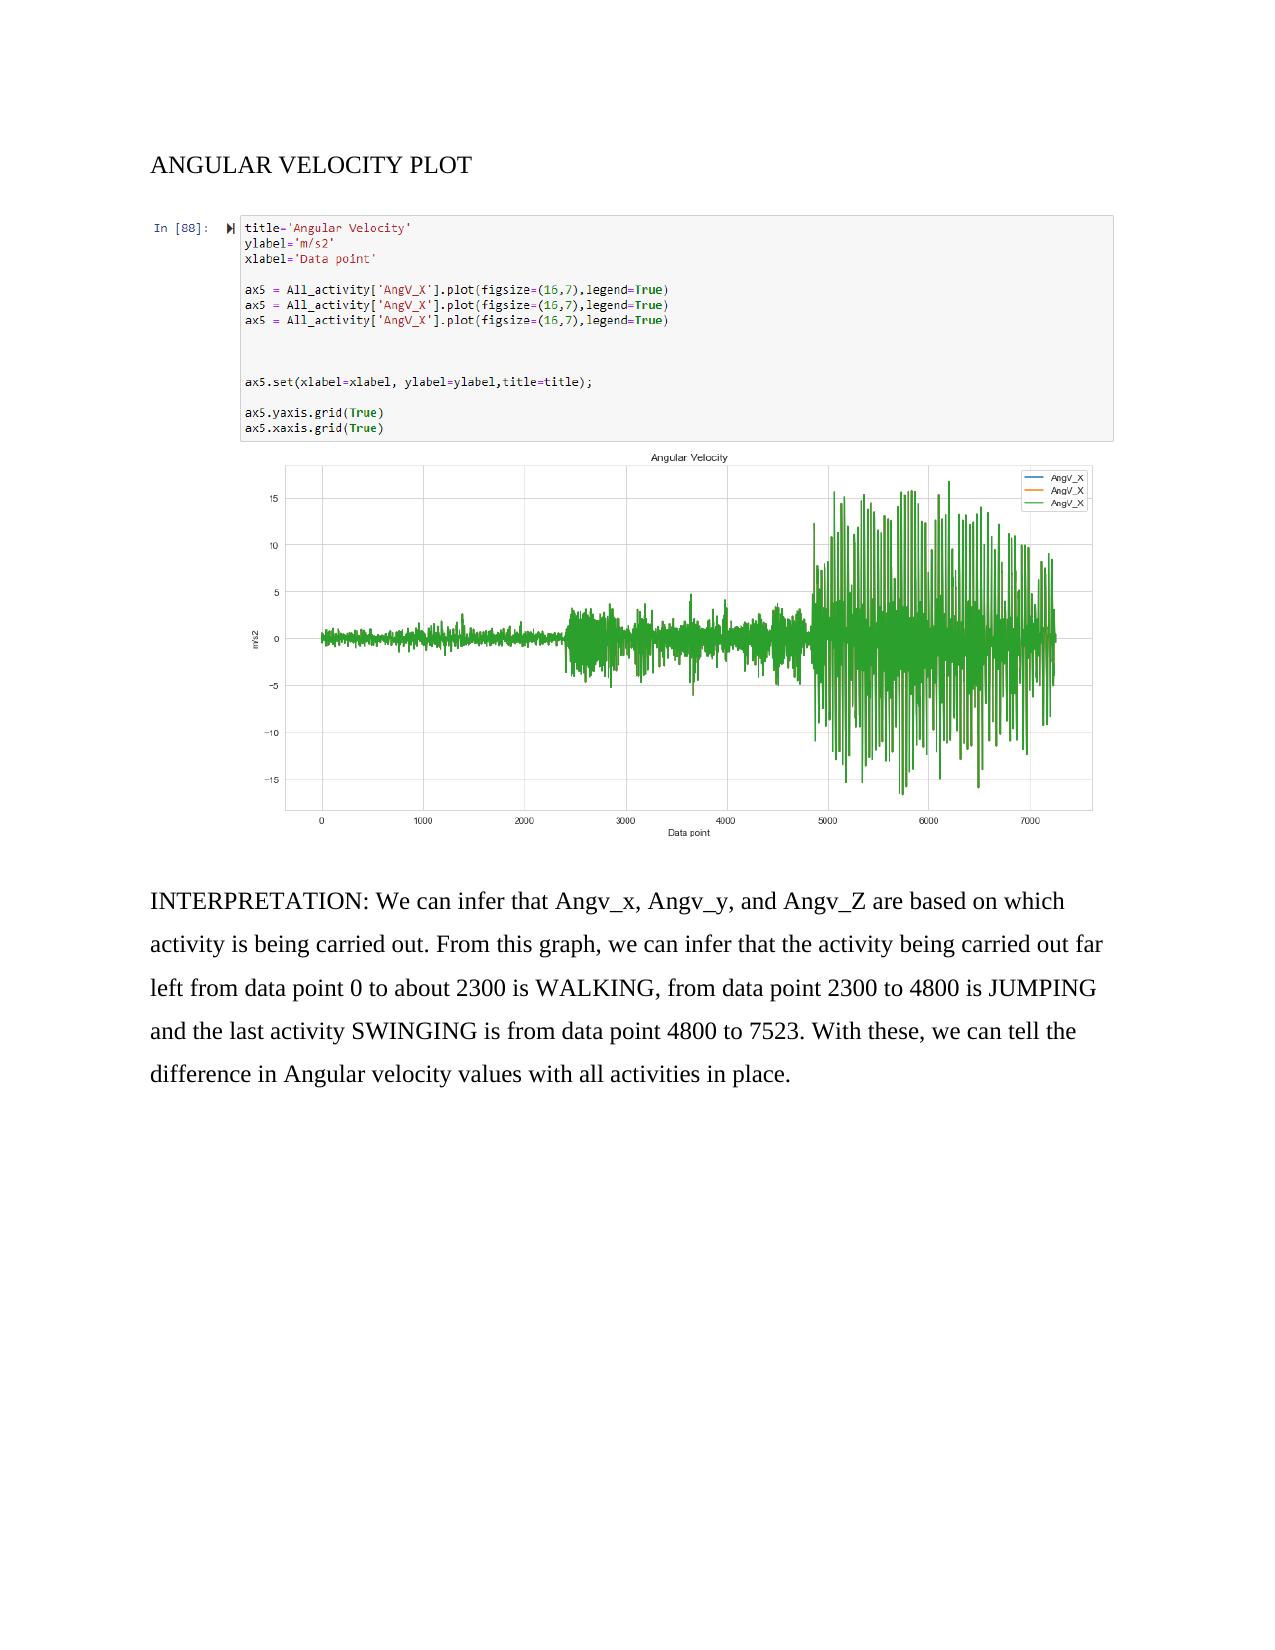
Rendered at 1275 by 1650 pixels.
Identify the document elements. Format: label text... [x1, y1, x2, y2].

text INTERPRETATION: We can infer that Angv_x, Angv_y, and Angv_Z are based on which activity is being carried out. From this graph, we can infer that the activity being carried out far left from data point 0 to about 2300 is WALKING, from data point 2300 to 4800 is JUMPING and the last activity SWINGING is from data point 4800 to 7523. With these, we can tell the difference in Angular velocity values with all activities in place. [150, 886, 1125, 1088]
picture [150, 209, 1124, 856]
text ANGULAR VELOCITY PLOT [150, 150, 1125, 179]
